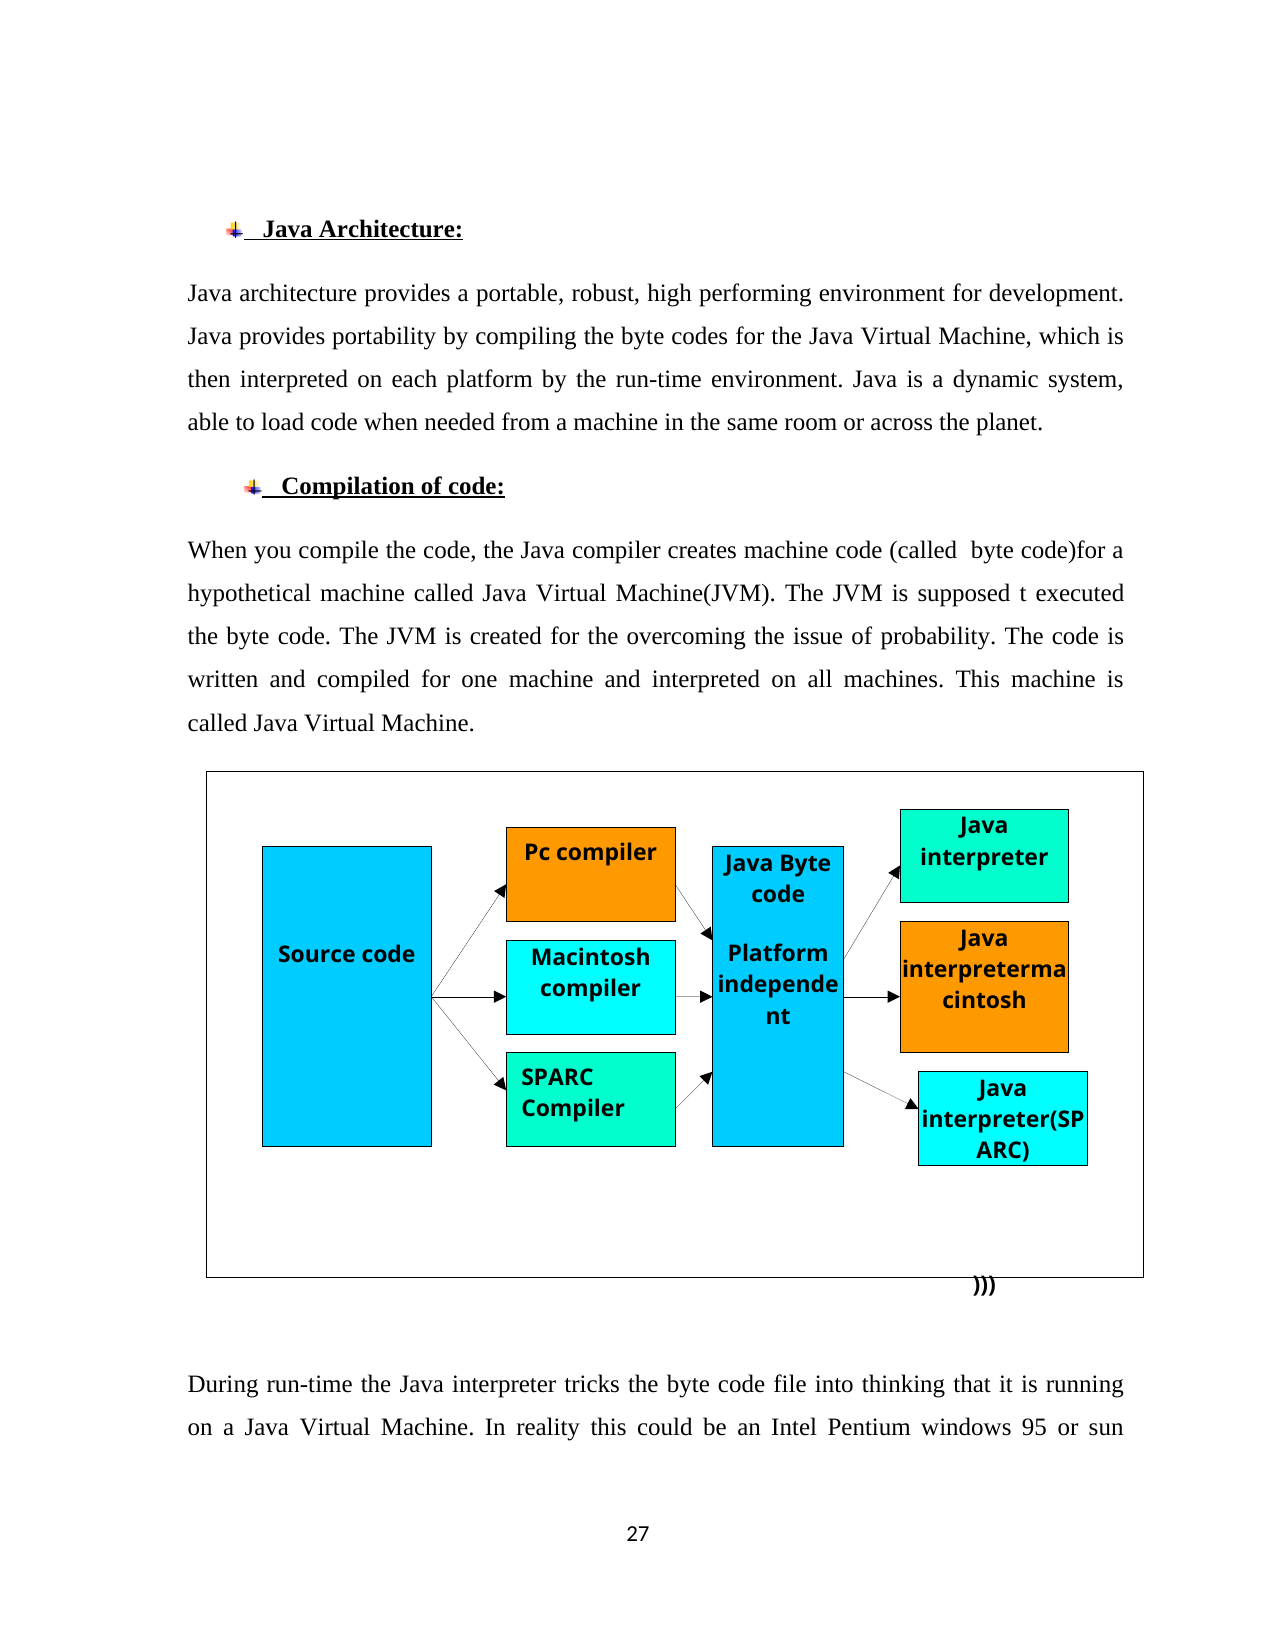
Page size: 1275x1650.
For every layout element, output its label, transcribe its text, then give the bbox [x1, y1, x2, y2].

picture [226, 220, 243, 238]
list Java Architecture: [225, 214, 1125, 243]
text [187, 1369, 1125, 1441]
list Compilation of code: [244, 471, 1125, 500]
picture [244, 478, 262, 495]
text When you compile the code, the Java compiler creates machine code (called byte code)for a hypothetical machine called Java Virtual Machine(JVM). The JVM is supposed t executed the byte code. The JVM is created for the overcoming the issue of probability. The code is written and compiled for one machine and interpreted on all machines. This machine is called Java Virtual Machine. [187, 535, 1125, 736]
text Java architecture provides a portable, robust, high performing environment for development. Java provides portability by compiling the byte codes for the Java Virtual Machine, which is then interpreted on each platform by the run-time environment. Java is a dynamic system, able to load code when needed from a machine in the same room or across the planet. [187, 278, 1125, 436]
